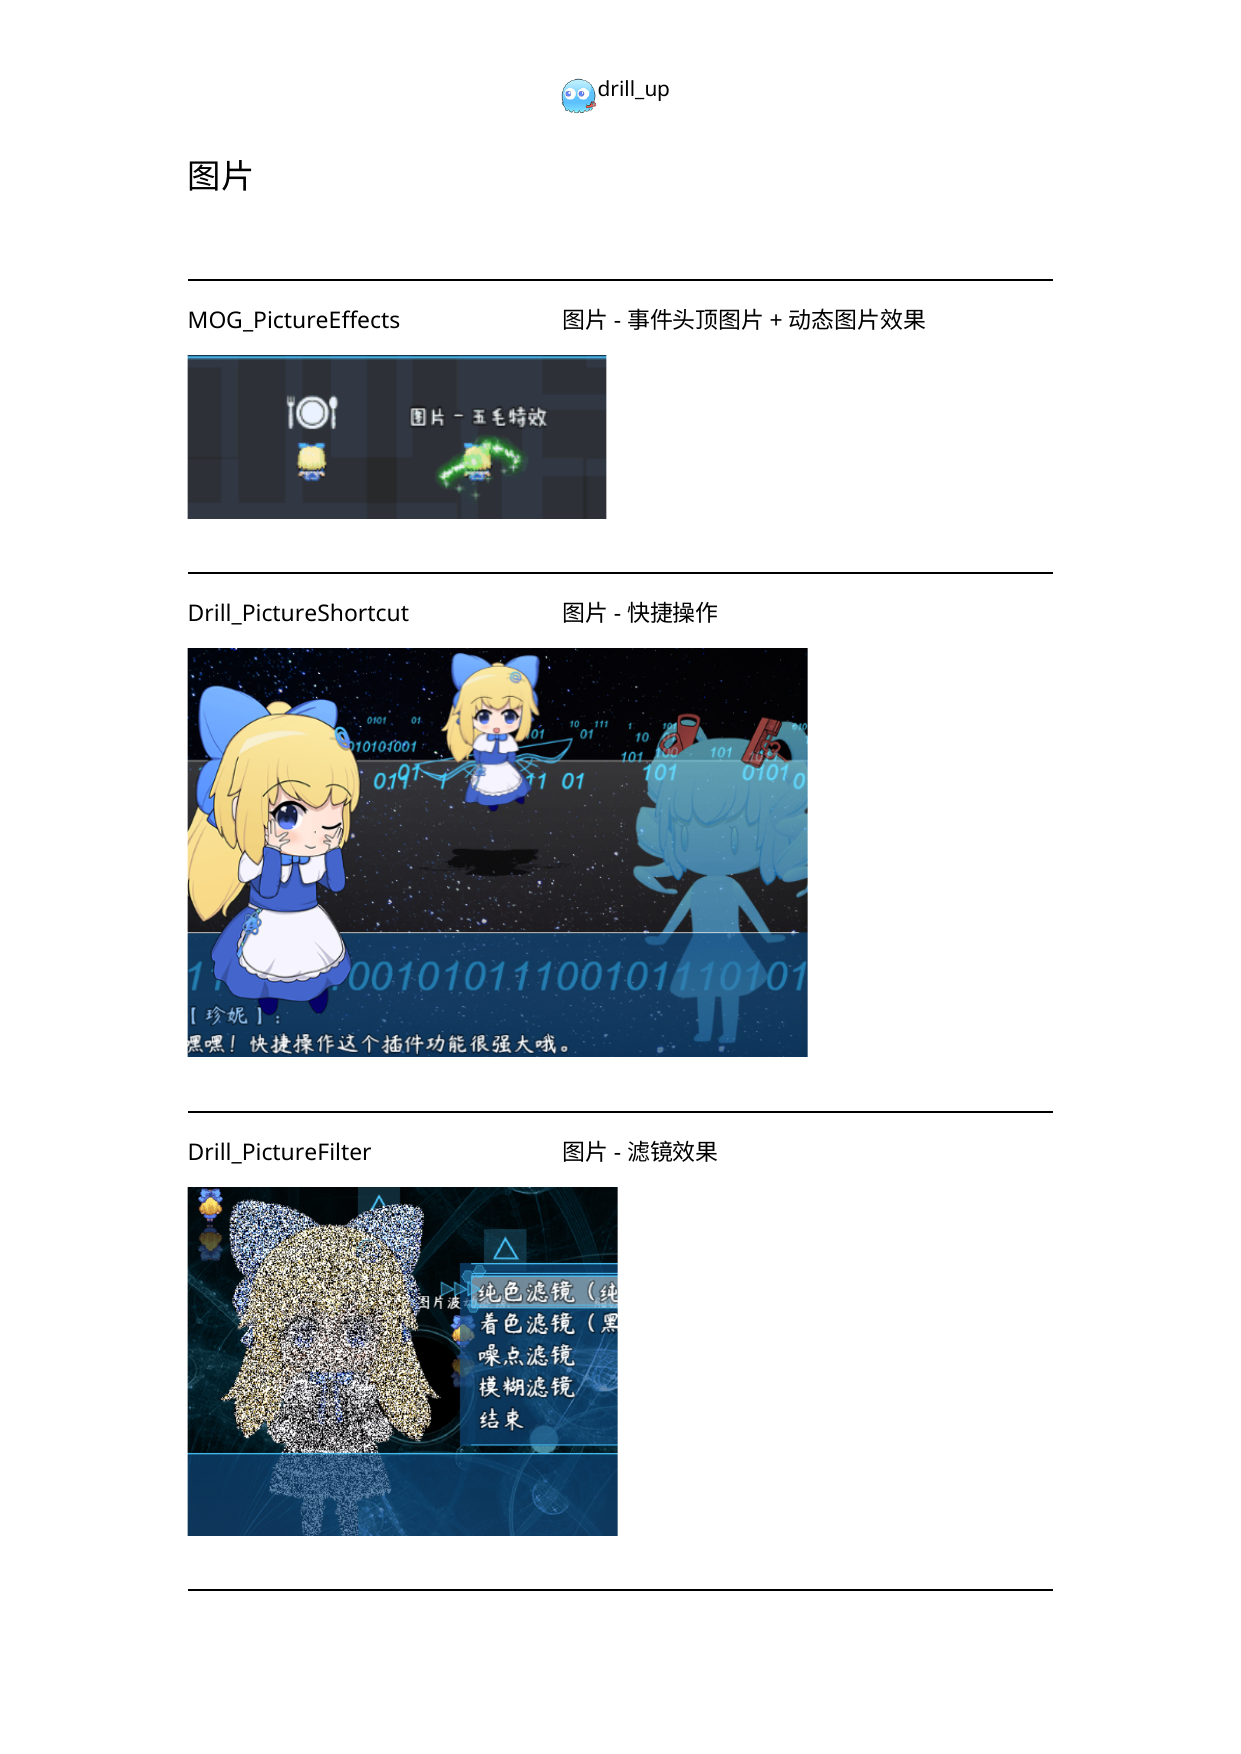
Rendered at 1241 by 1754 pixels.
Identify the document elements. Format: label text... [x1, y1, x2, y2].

subtitle 图片 [187, 150, 1053, 198]
text Drill_PictureShortcut 图片 - 快捷操作 [187, 595, 1053, 628]
text MOG_PictureEffects 图片 - 事件头顶图片 + 动态图片效果 [187, 302, 1053, 335]
text Drill_PictureFilter 图片 - 滤镜效果 [187, 1134, 1053, 1167]
picture [556, 73, 597, 115]
picture [187, 1187, 618, 1536]
picture [187, 648, 808, 1057]
picture [187, 355, 607, 519]
